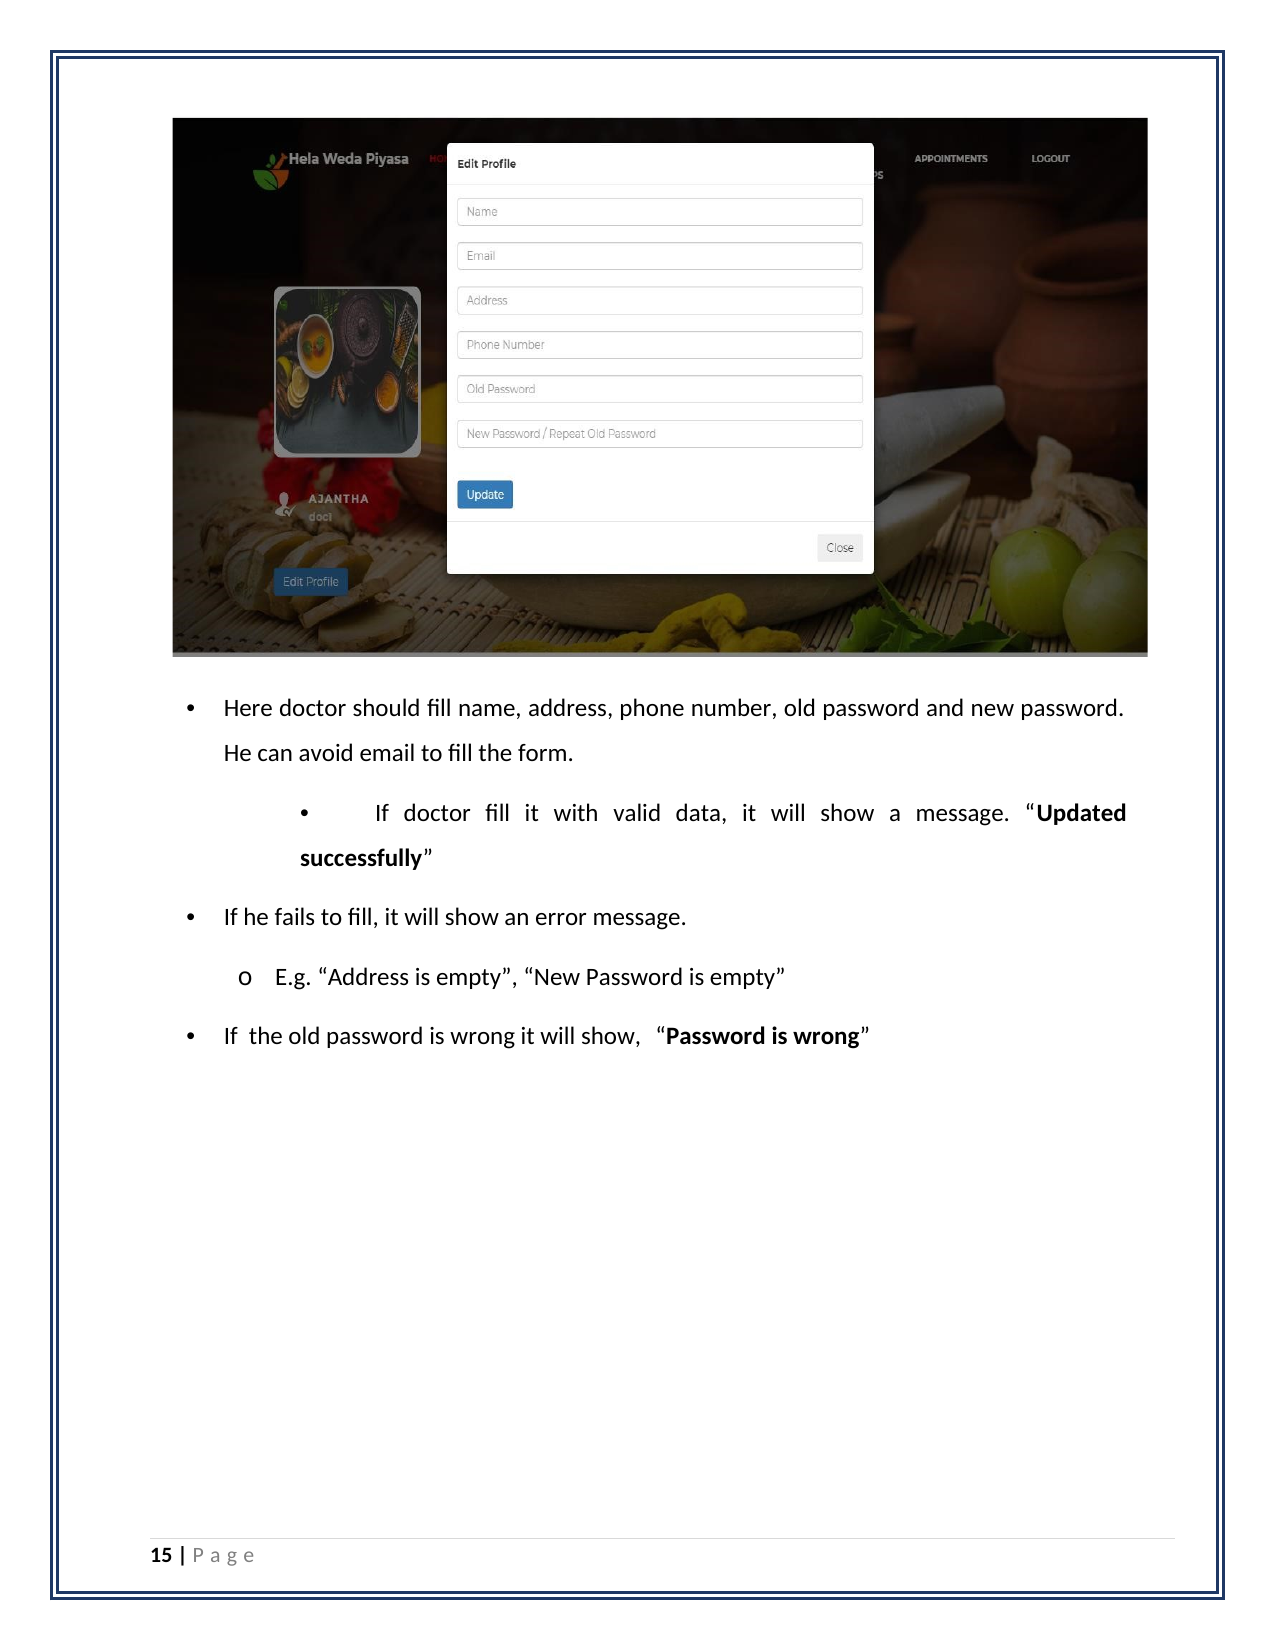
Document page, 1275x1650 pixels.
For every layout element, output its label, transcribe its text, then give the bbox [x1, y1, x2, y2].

list If the old password is wrong it will show, “Password is wrong” [186, 1021, 1125, 1051]
list If he fails to fill, it will show an error message. [186, 901, 1125, 932]
list E.g. “Address is empty”, “New Password is empty” [237, 958, 1125, 992]
list If doctor fill it with valid data, it will show a message. “Updated successfully” [300, 797, 1127, 873]
list Here doctor should fill name, address, phone number, old password and new password. He can avoid email to fill the form. [186, 692, 1125, 768]
picture [172, 115, 1148, 657]
